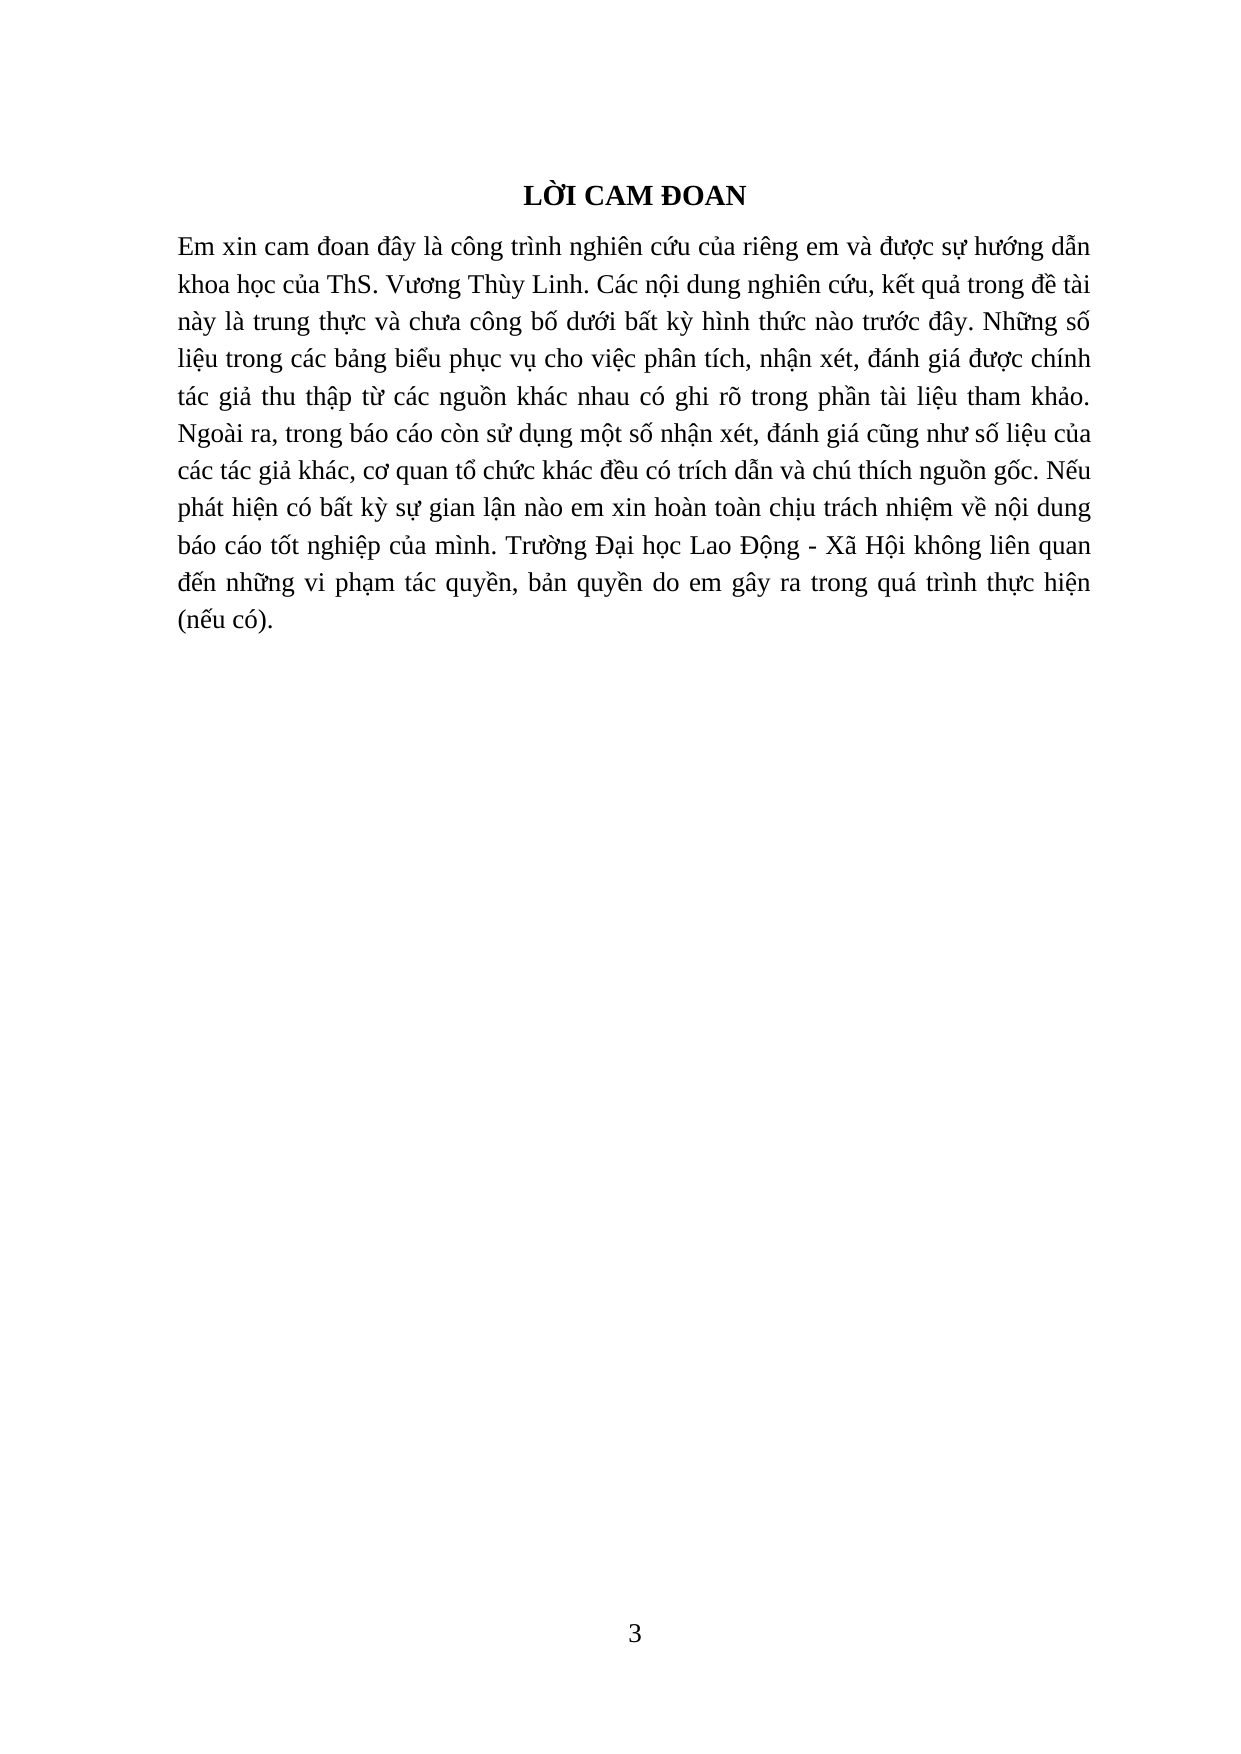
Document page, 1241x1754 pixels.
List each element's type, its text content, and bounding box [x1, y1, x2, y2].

text Em xin cam đoan đây là công trình nghiên cứu của riêng em và được sự hướng dẫn khoa học của ThS. Vương Thùy Linh. Các nội dung nghiên cứu, kết quả trong đề tài này là trung thực và chưa công bố dưới bất kỳ hình thức nào trước đây. Những số liệu trong các bảng biểu phục vụ cho việc phân tích, nhận xét, đánh giá được chính tác giả thu thập từ các nguồn khác nhau có ghi rõ trong phần tài liệu tham khảo. Ngoài ra, trong báo cáo còn sử dụng một số nhận xét, đánh giá cũng như số liệu của các tác giả khác, cơ quan tổ chức khác đều có trích dẫn và chú thích nguồn gốc. Nếu phát hiện có bất kỳ sự gian lận nào em xin hoàn toàn chịu trách nhiệm về nội dung báo cáo tốt nghiệp của mình. Trường Đại học Lao Động - Xã Hội không liên quan đến những vi phạm tác quyền, bản quyền do em gây ra trong quá trình thực hiện (nếu có). [177, 230, 1092, 634]
subtitle LỜI CAM ĐOAN [177, 178, 1092, 211]
